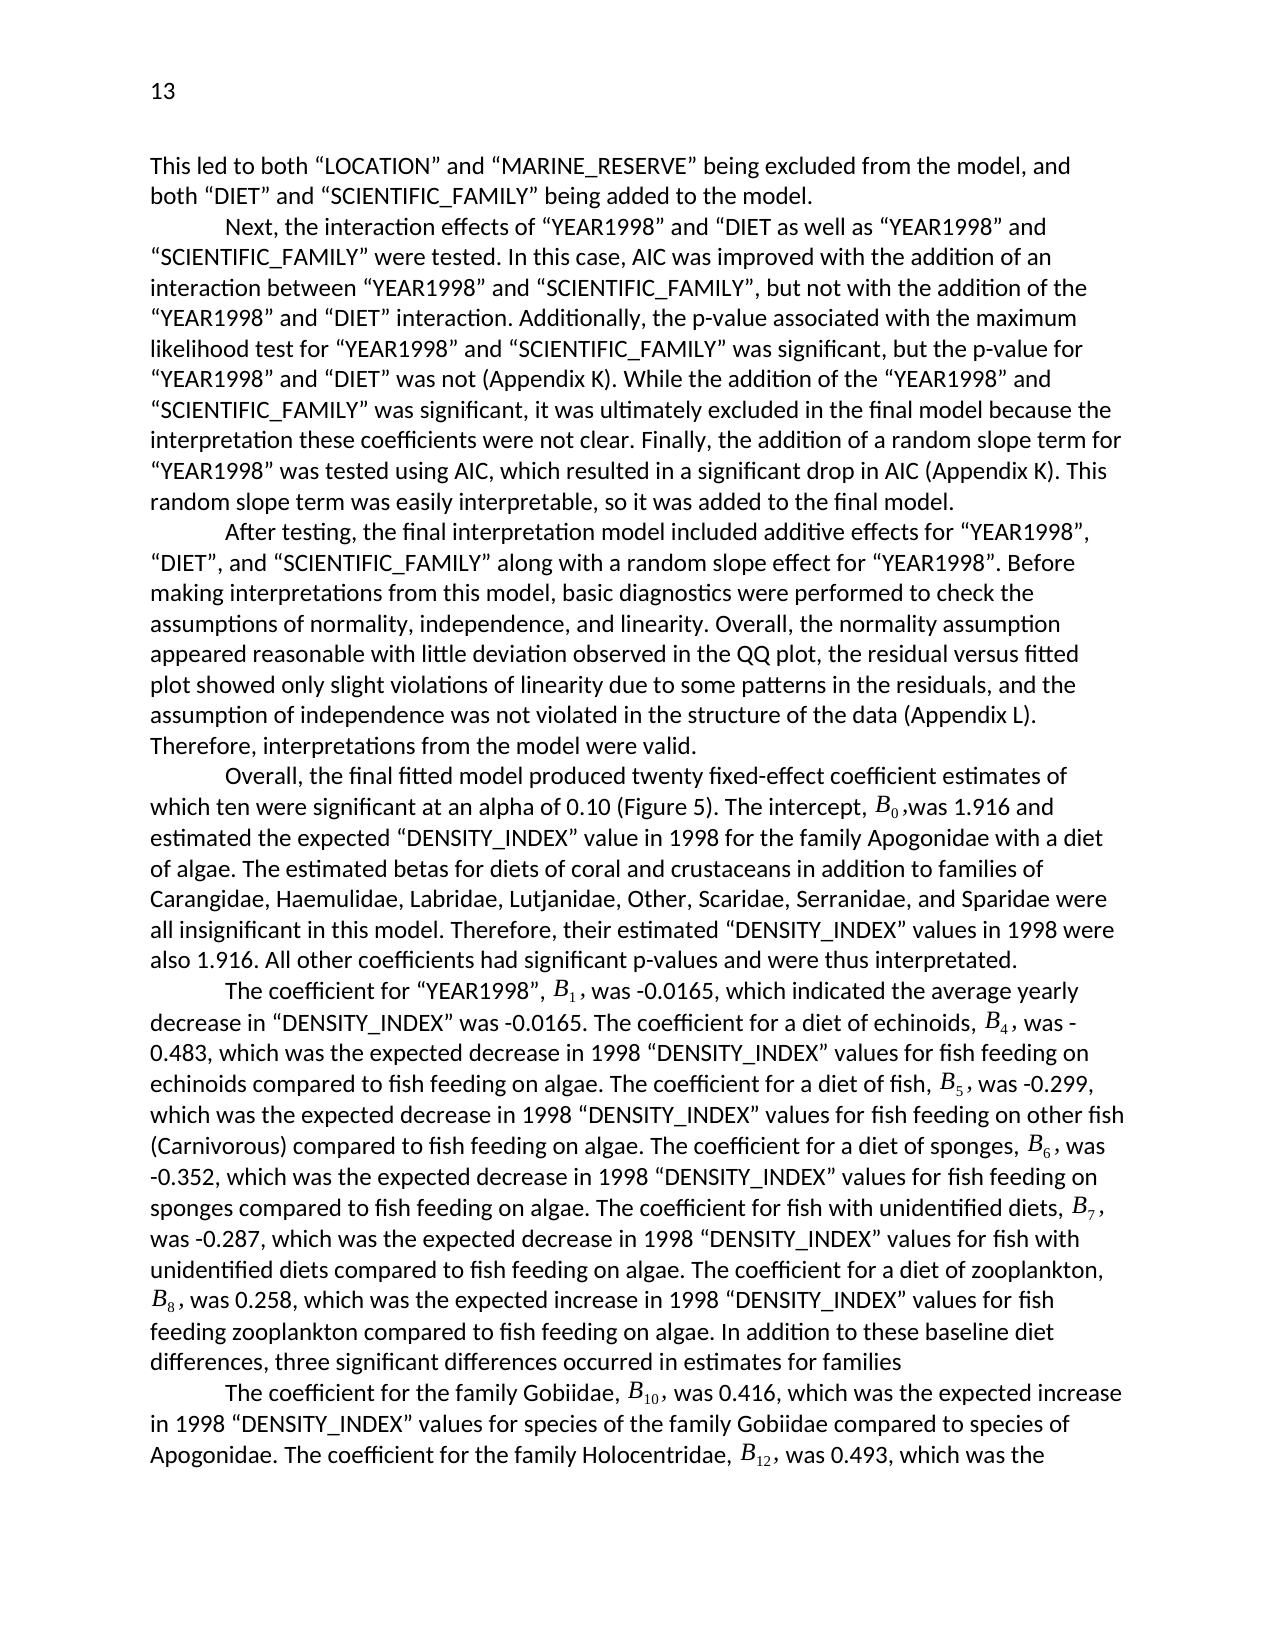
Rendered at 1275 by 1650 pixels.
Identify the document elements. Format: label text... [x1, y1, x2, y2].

text Overall, the final fitted model produced twenty fixed-effect coefficient estimates of which ten were significant at an alpha of 0.10 (Figure 5). The intercept, was 1.916 and estimated the expected “DENSITY_INDEX” value in 1998 for the family Apogonidae with a diet of algae. The estimated betas for diets of coral and crustaceans in addition to families of Carangidae, Haemulidae, Labridae, Lutjanidae, Other, Scaridae, Serranidae, and Sparidae were all insignificant in this model. Therefore, their estimated “DENSITY_INDEX” values in 1998 were also 1.916. All other coefficients had significant p-values and were thus interpretated. [150, 760, 1125, 975]
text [150, 1377, 1125, 1470]
text After testing, the final interpretation model included additive effects for “YEAR1998”, “DIET”, and “SCIENTIFIC_FAMILY” along with a random slope effect for “YEAR1998”. Before making interpretations from this model, basic diagnostics were performed to check the assumptions of normality, independence, and linearity. Overall, the normality assumption appeared reasonable with little deviation observed in the QQ plot, the residual versus fitted plot showed only slight violations of linearity due to some patterns in the residuals, and the assumption of independence was not violated in the structure of the data (Appendix L). Therefore, interpretations from the model were valid. [150, 516, 1125, 760]
text The coefficient for “YEAR1998”, was -0.0165, which indicated the average yearly decrease in “DENSITY_INDEX” was -0.0165. The coefficient for a diet of echinoids, was -0.483, which was the expected decrease in 1998 “DENSITY_INDEX” values for fish feeding on echinoids compared to fish feeding on algae. The coefficient for a diet of fish, was -0.299, which was the expected decrease in 1998 “DENSITY_INDEX” values for fish feeding on other fish (Carnivorous) compared to fish feeding on algae. The coefficient for a diet of sponges, was -0.352, which was the expected decrease in 1998 “DENSITY_INDEX” values for fish feeding on sponges compared to fish feeding on algae. The coefficient for fish with unidentified diets, was -0.287, which was the expected decrease in 1998 “DENSITY_INDEX” values for fish with unidentified diets compared to fish feeding on algae. The coefficient for a diet of zooplankton, was 0.258, which was the expected increase in 1998 “DENSITY_INDEX” values for fish feeding zooplankton compared to fish feeding on algae. In addition to these baseline diet differences, three significant differences occurred in estimates for families [150, 975, 1125, 1377]
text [150, 150, 1125, 211]
text Next, the interaction effects of “YEAR1998” and “DIET as well as “YEAR1998” and “SCIENTIFIC_FAMILY” were tested. In this case, AIC was improved with the addition of an interaction between “YEAR1998” and “SCIENTIFIC_FAMILY”, but not with the addition of the “YEAR1998” and “DIET” interaction. Additionally, the p-value associated with the maximum likelihood test for “YEAR1998” and “SCIENTIFIC_FAMILY” was significant, but the p-value for “YEAR1998” and “DIET” was not (Appendix K). While the addition of the “YEAR1998” and “SCIENTIFIC_FAMILY” was significant, it was ultimately excluded in the final model because the interpretation these coefficients were not clear. Finally, the addition of a random slope term for “YEAR1998” was tested using AIC, which resulted in a significant drop in AIC (Appendix K). This random slope term was easily interpretable, so it was added to the final model. [150, 211, 1125, 516]
